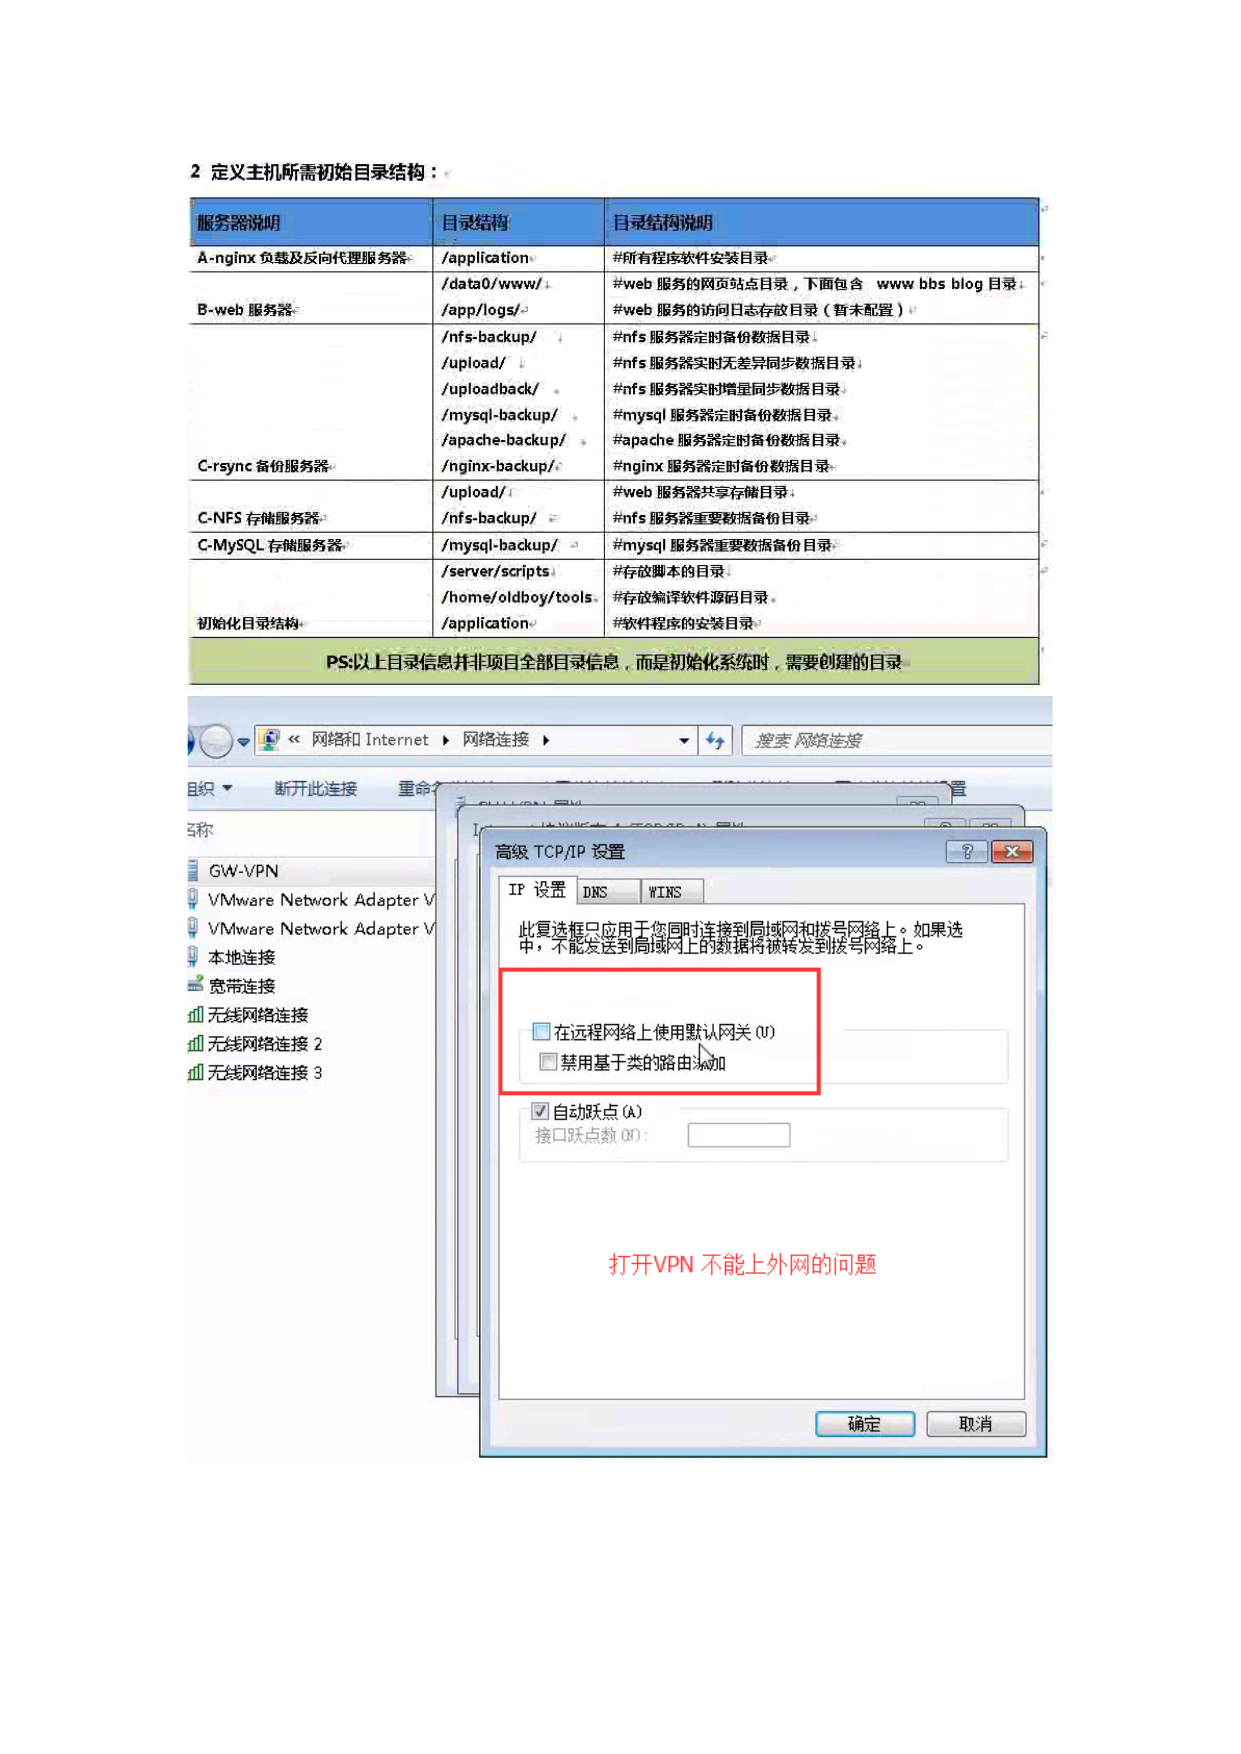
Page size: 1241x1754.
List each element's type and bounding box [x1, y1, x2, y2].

picture [187, 696, 1053, 1462]
picture [187, 162, 1053, 690]
